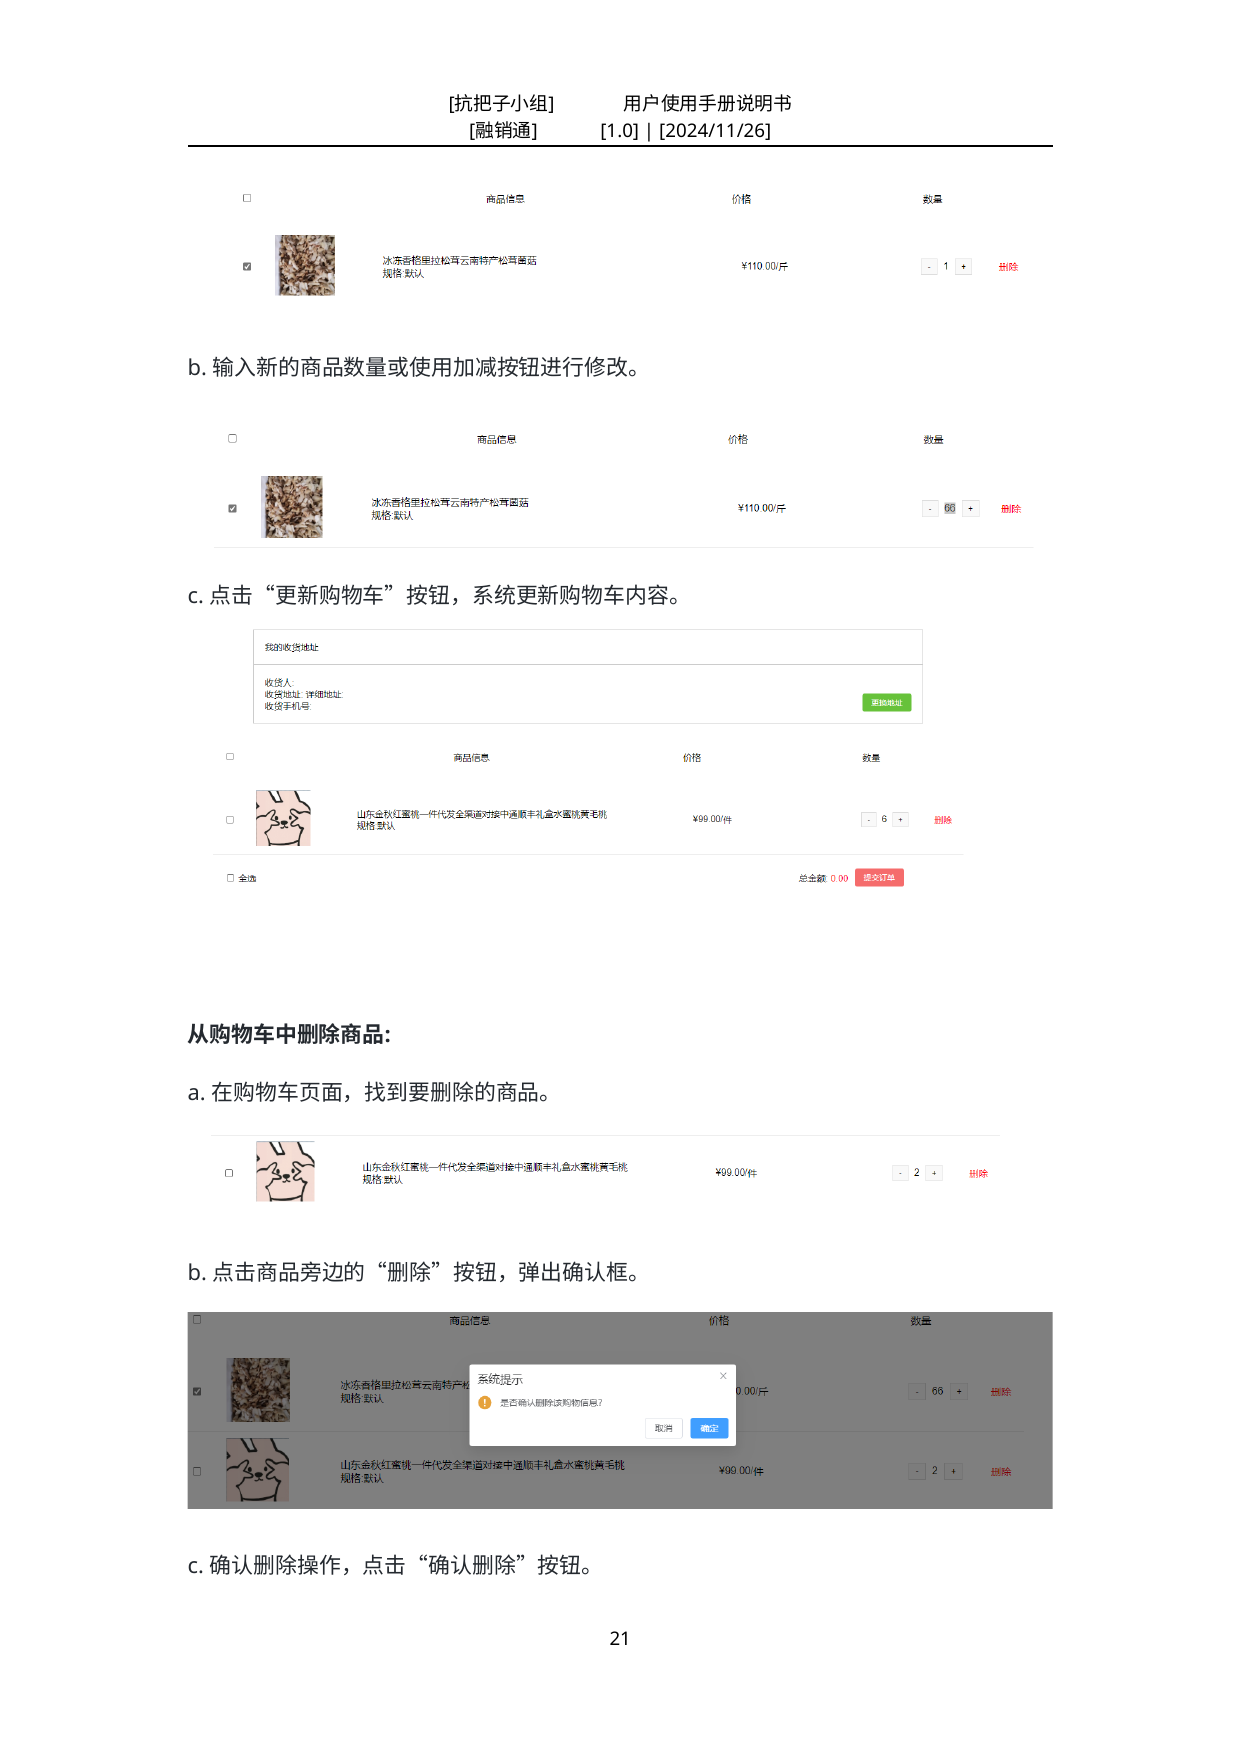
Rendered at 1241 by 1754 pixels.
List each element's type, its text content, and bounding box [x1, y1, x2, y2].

picture [187, 407, 1053, 549]
text b. 点击商品旁边的“删除”按钮，弹出确认框。 [187, 1254, 1053, 1287]
picture [187, 1312, 1053, 1509]
picture [187, 1132, 1053, 1208]
picture [187, 618, 1053, 1003]
text c. 确认删除操作，点击“确认删除”按钮。 [187, 1548, 1053, 1580]
text a. 在购物车页面，找到要删除的商品。 [187, 1074, 1053, 1107]
picture [187, 162, 1053, 303]
text 从购物车中删除商品: [187, 1017, 1053, 1049]
text b. 输入新的商品数量或使用加减按钮进行修改。 [187, 349, 1053, 382]
text c. 点击“更新购物车”按钮，系统更新购物车内容。 [187, 578, 1053, 610]
